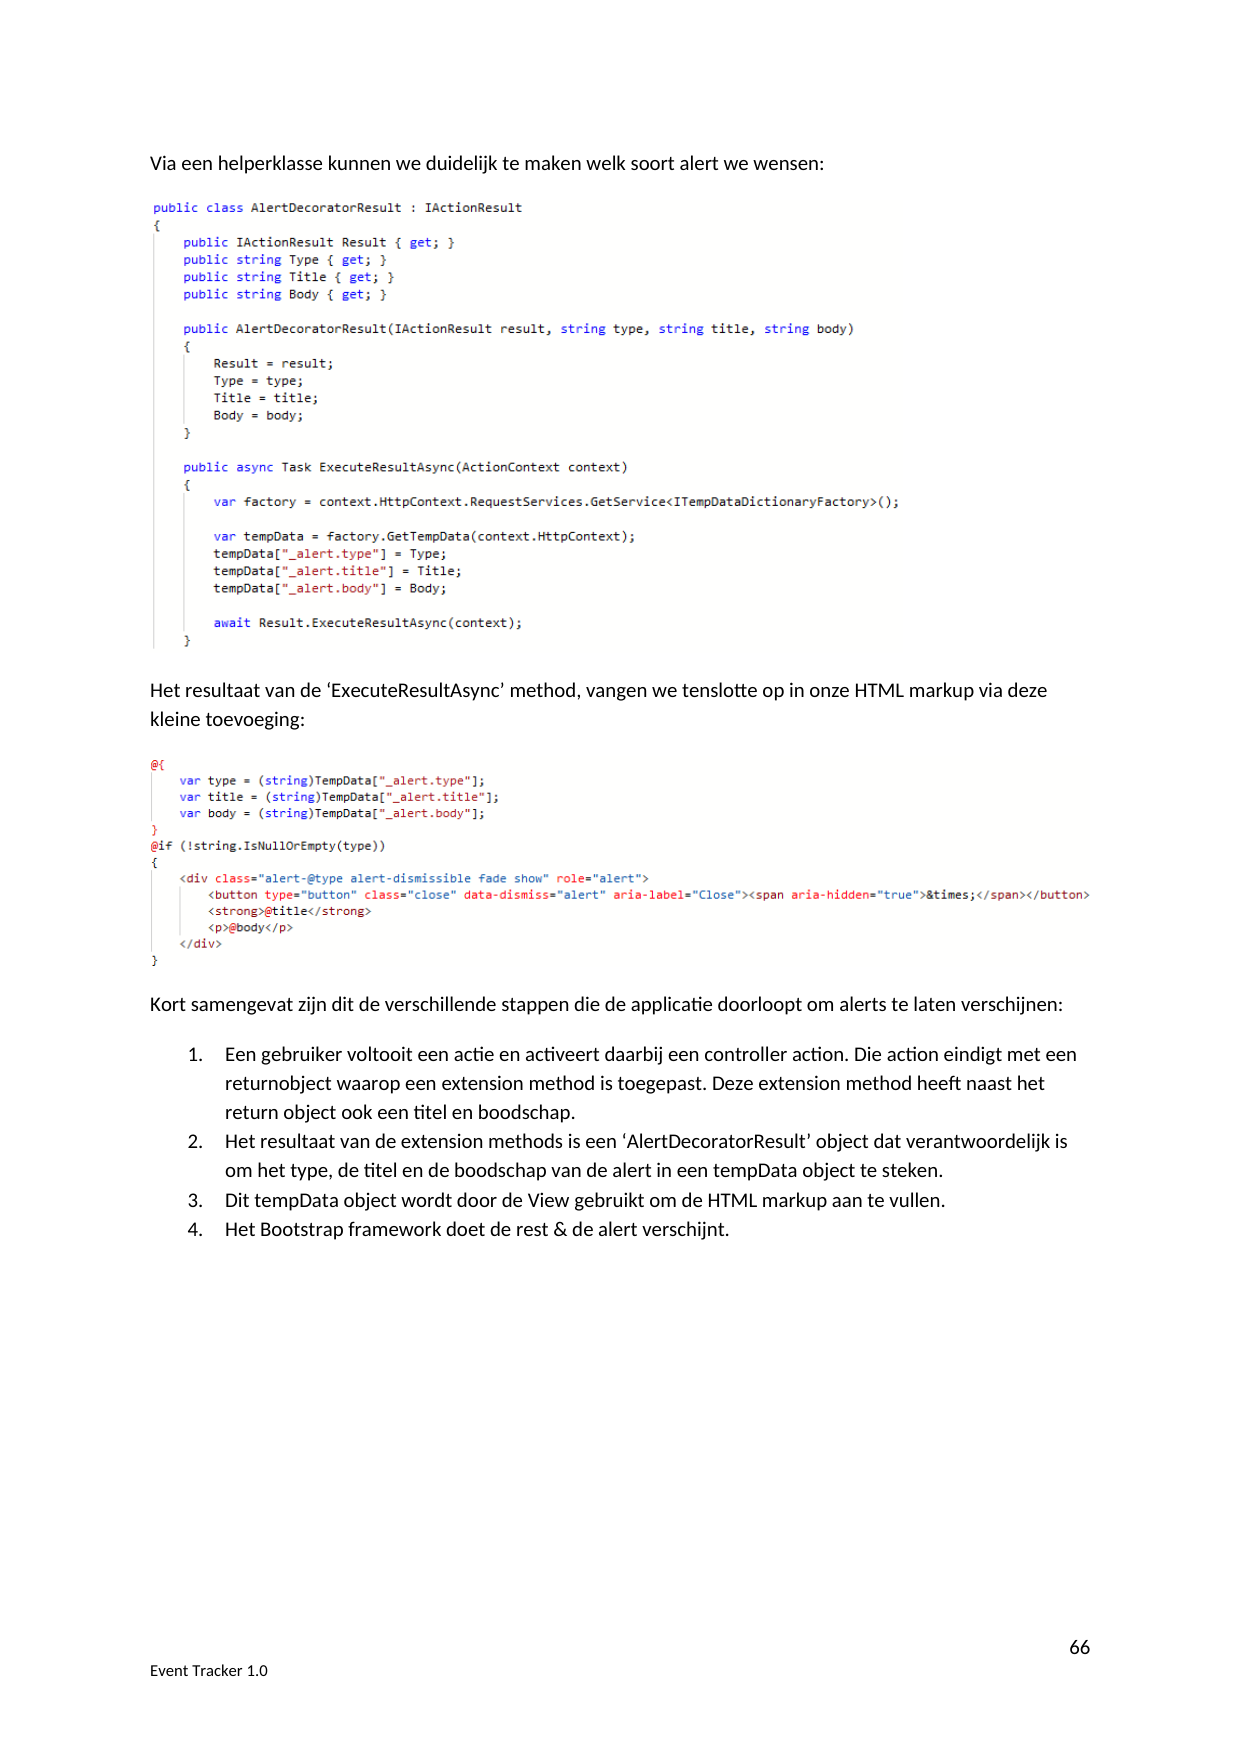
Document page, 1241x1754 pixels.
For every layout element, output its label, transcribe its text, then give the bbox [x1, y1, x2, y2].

text Kort samengevat zijn dit de verschillende stappen die de applicatie doorloopt om alerts te laten verschijnen: [150, 991, 1090, 1016]
list Dit tempData object wordt door de View gebruikt om de HTML markup aan te vullen. [187, 1187, 1090, 1212]
picture [150, 200, 903, 653]
text Het resultaat van de ‘ExecuteResultAsync’ method, vangen we tenslotte op in onze HTML markup via deze kleine toevoeging: [150, 677, 1090, 732]
list Een gebruiker voltooit een actie en activeert daarbij een controller action. Die action eindigt met een returnobject waarop een extension method is toegepast. Deze extension method heeft naast het return object ook een titel en boodschap. [187, 1041, 1090, 1125]
list Het Bootstrap framework doet de rest & de alert verschijnt. [187, 1216, 1090, 1241]
picture [150, 756, 1091, 967]
text Via een helperklasse kunnen we duidelijk te maken welk soort alert we wensen: [150, 150, 1090, 175]
list Het resultaat van de extension methods is een ‘AlertDecoratorResult’ object dat verantwoordelijk is om het type, de titel en de boodschap van de alert in een tempData object te steken. [187, 1128, 1090, 1183]
